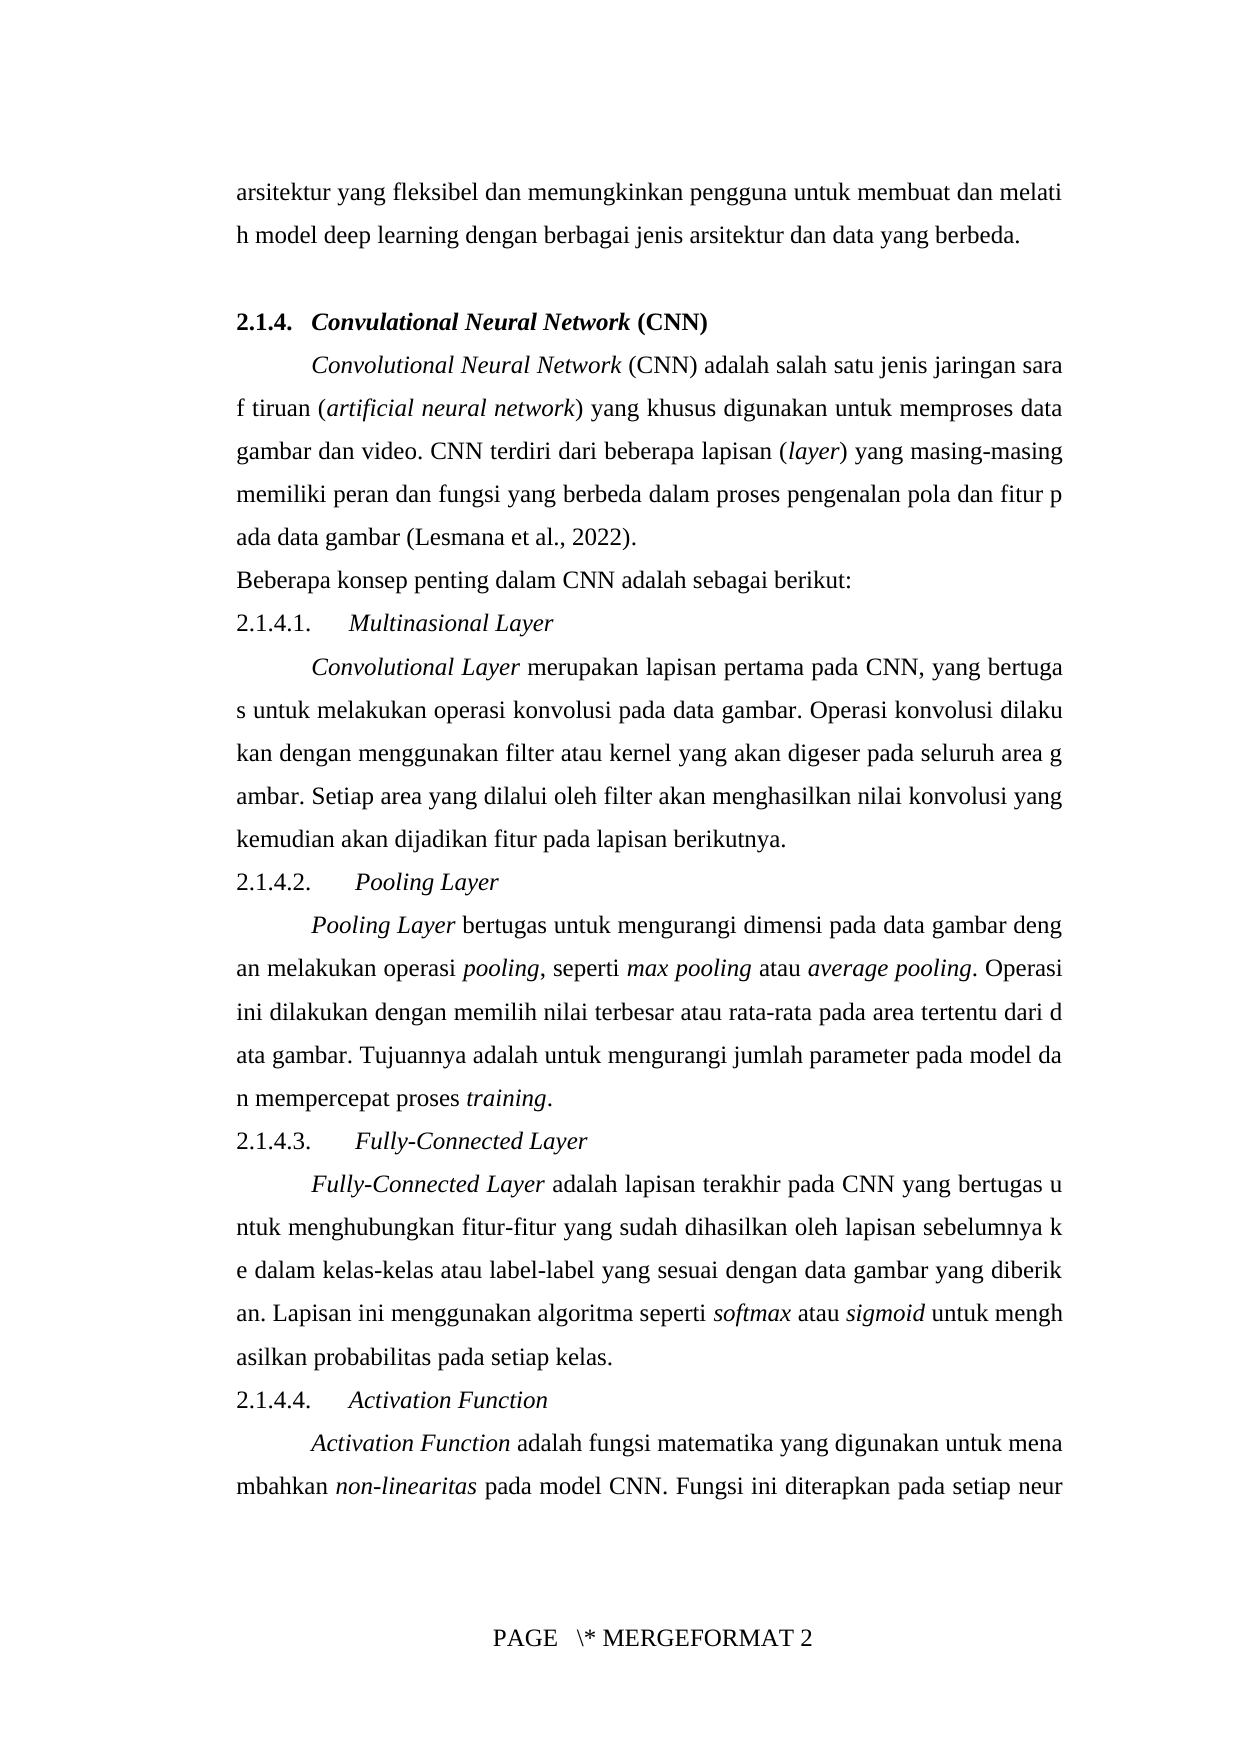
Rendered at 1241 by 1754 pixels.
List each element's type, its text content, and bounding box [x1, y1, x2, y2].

text arsitektur yang fleksibel dan memungkinkan pengguna untuk membuat dan melatih model deep learning dengan berbagai jenis arsitektur dan data yang berbeda. [236, 177, 1063, 249]
text Pooling Layer bertugas untuk mengurangi dimensi pada data gambar dengan melakukan operasi pooling, seperti max pooling atau average pooling. Operasi ini dilakukan dengan memilih nilai terbesar atau rata-rata pada area tertentu dari data gambar. Tujuannya adalah untuk mengurangi jumlah parameter pada model dan mempercepat proses training. [236, 910, 1063, 1112]
subtitle Convulational Neural Network (CNN) [236, 307, 1063, 335]
list Pooling Layer [236, 867, 1063, 896]
text Convolutional Neural Network (CNN) adalah salah satu jenis jaringan saraf tiruan (artificial neural network) yang khusus digunakan untuk memproses data gambar dan video. CNN terdiri dari beberapa lapisan (layer) yang masing-masing memiliki peran dan fungsi yang berbeda dalam proses pengenalan pola dan fitur pada data gambar (Lesmana et al., 2022). [236, 350, 1063, 551]
text Fully-Connected Layer adalah lapisan terakhir pada CNN yang bertugas untuk menghubungkan fitur-fitur yang sudah dihasilkan oleh lapisan sebelumnya ke dalam kelas-kelas atau label-label yang sesuai dengan data gambar yang diberikan. Lapisan ini menggunakan algoritma seperti softmax atau sigmoid untuk menghasilkan probabilitas pada setiap kelas. [236, 1169, 1063, 1370]
list Multinasional Layer [236, 608, 1063, 637]
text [236, 1428, 1063, 1500]
text Convolutional Layer merupakan lapisan pertama pada CNN, yang bertugas untuk melakukan operasi konvolusi pada data gambar. Operasi konvolusi dilakukan dengan menggunakan filter atau kernel yang akan digeser pada seluruh area gambar. Setiap area yang dilalui oleh filter akan menghasilkan nilai konvolusi yang kemudian akan dijadikan fitur pada lapisan berikutnya. [236, 652, 1063, 853]
text Beberapa konsep penting dalam CNN adalah sebagai berikut: [236, 565, 1063, 594]
list Activation Function [236, 1385, 1063, 1413]
list Fully-Connected Layer [236, 1126, 1063, 1155]
